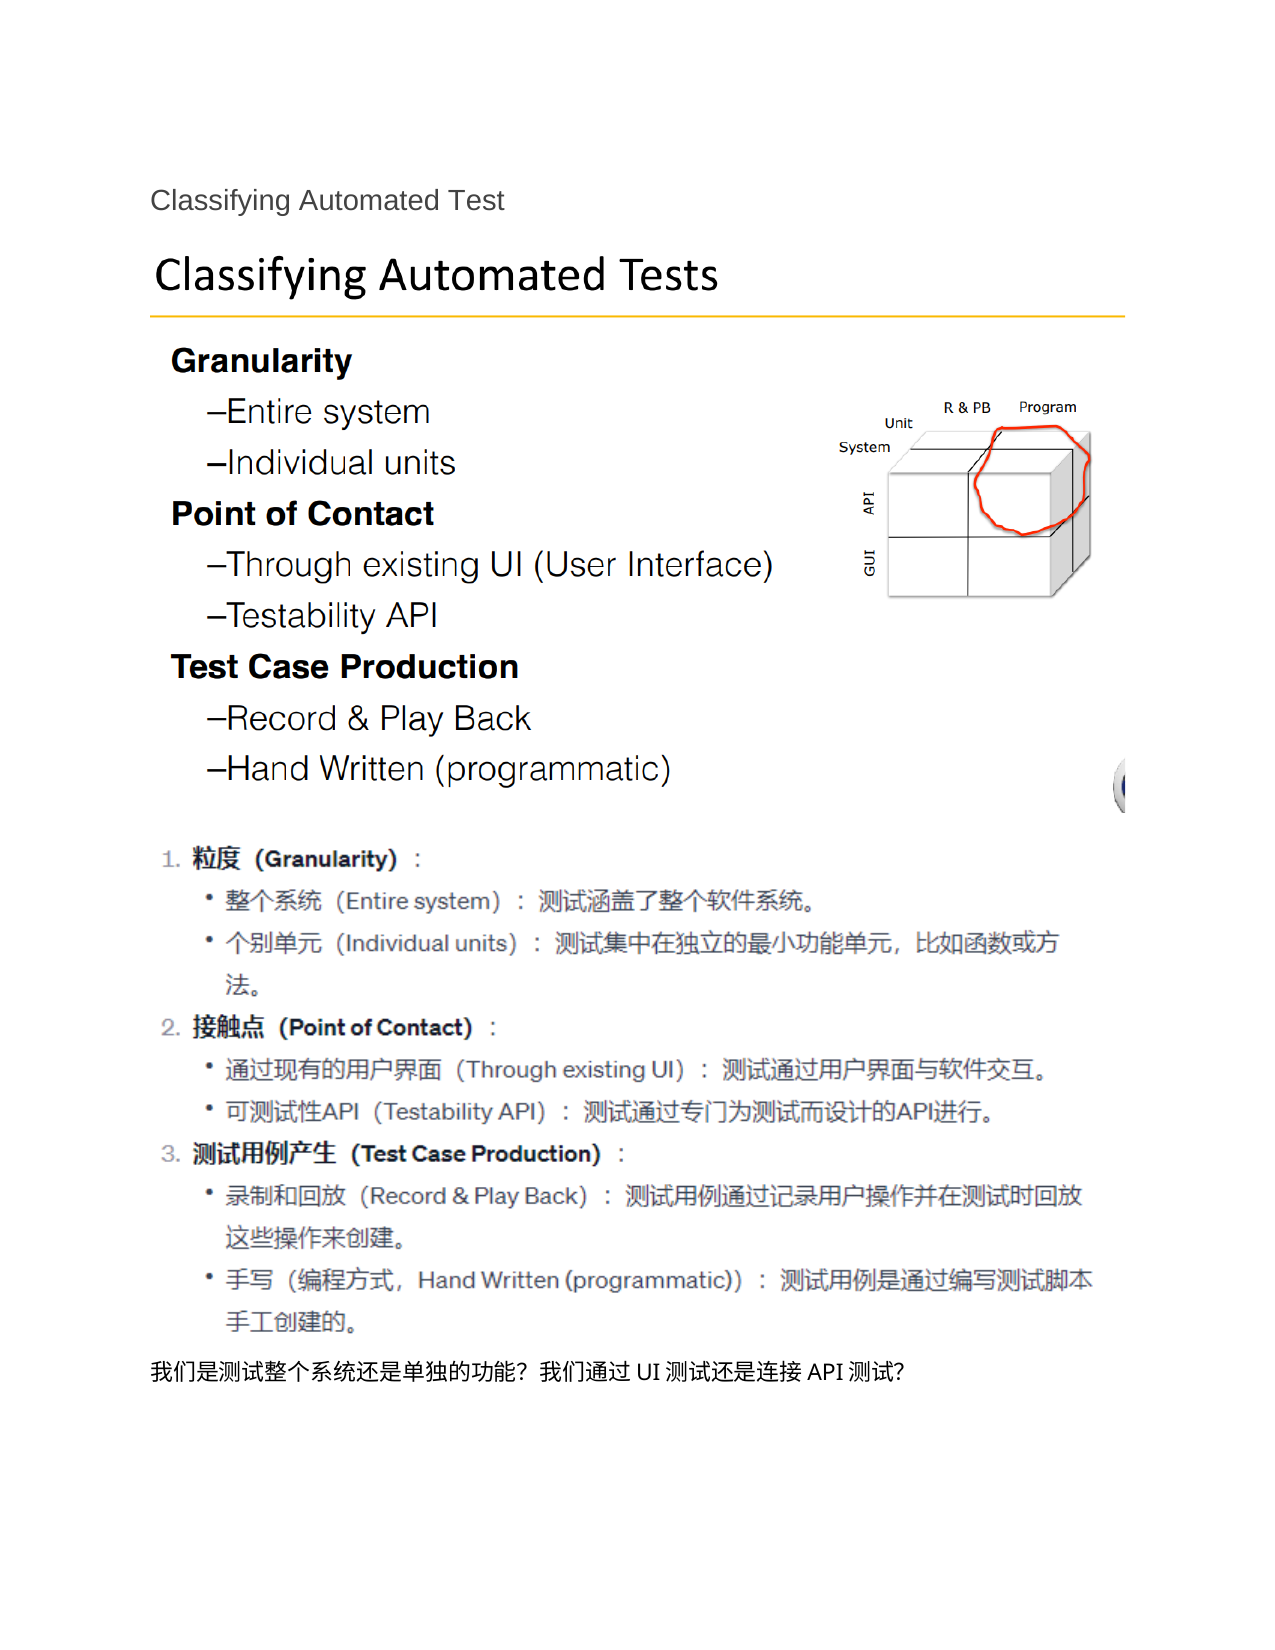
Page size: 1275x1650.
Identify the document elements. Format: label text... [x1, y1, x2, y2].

text 我们是测试整个系统还是单独的功能？我们通过UI测试还是连接API测试？ [150, 1354, 1125, 1387]
picture [150, 816, 1125, 1350]
picture [150, 225, 1125, 813]
subtitle Classifying Automated Test [150, 183, 1125, 217]
